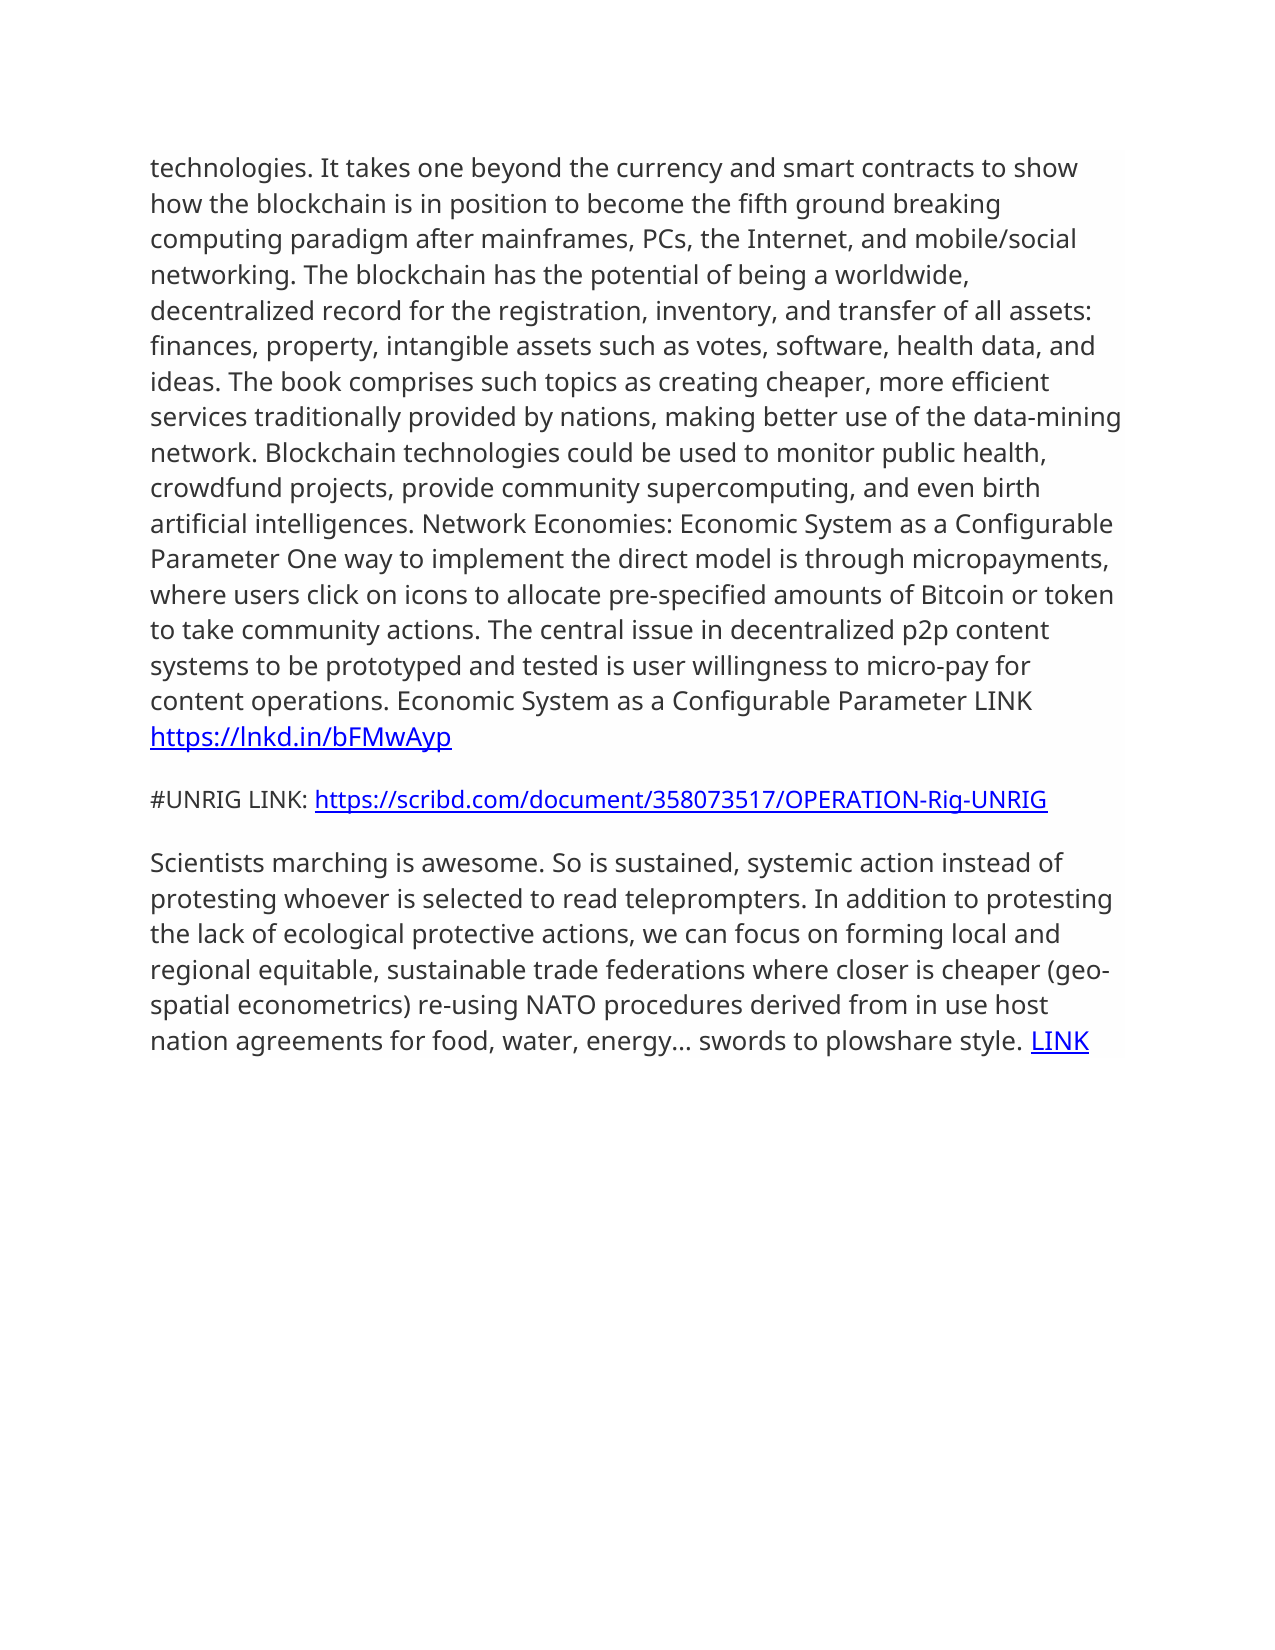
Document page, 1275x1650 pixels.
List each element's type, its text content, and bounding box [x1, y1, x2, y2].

text Scientists marching is awesome. So is sustained, systemic action instead of protesting whoever is selected to read teleprompters. In addition to protesting the lack of ecological protective actions, we can focus on forming local and regional equitable, sustainable trade federations where closer is cheaper (geo-spatial econometrics) re-using NATO procedures derived from in use host nation agreements for food, water, energy… swords to plowshare style. LINK [150, 845, 1125, 1058]
text #UNRIG LINK: https://scribd.com/document/358073517/OPERATION-Rig-UNRIG [150, 783, 1125, 816]
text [150, 150, 1125, 754]
